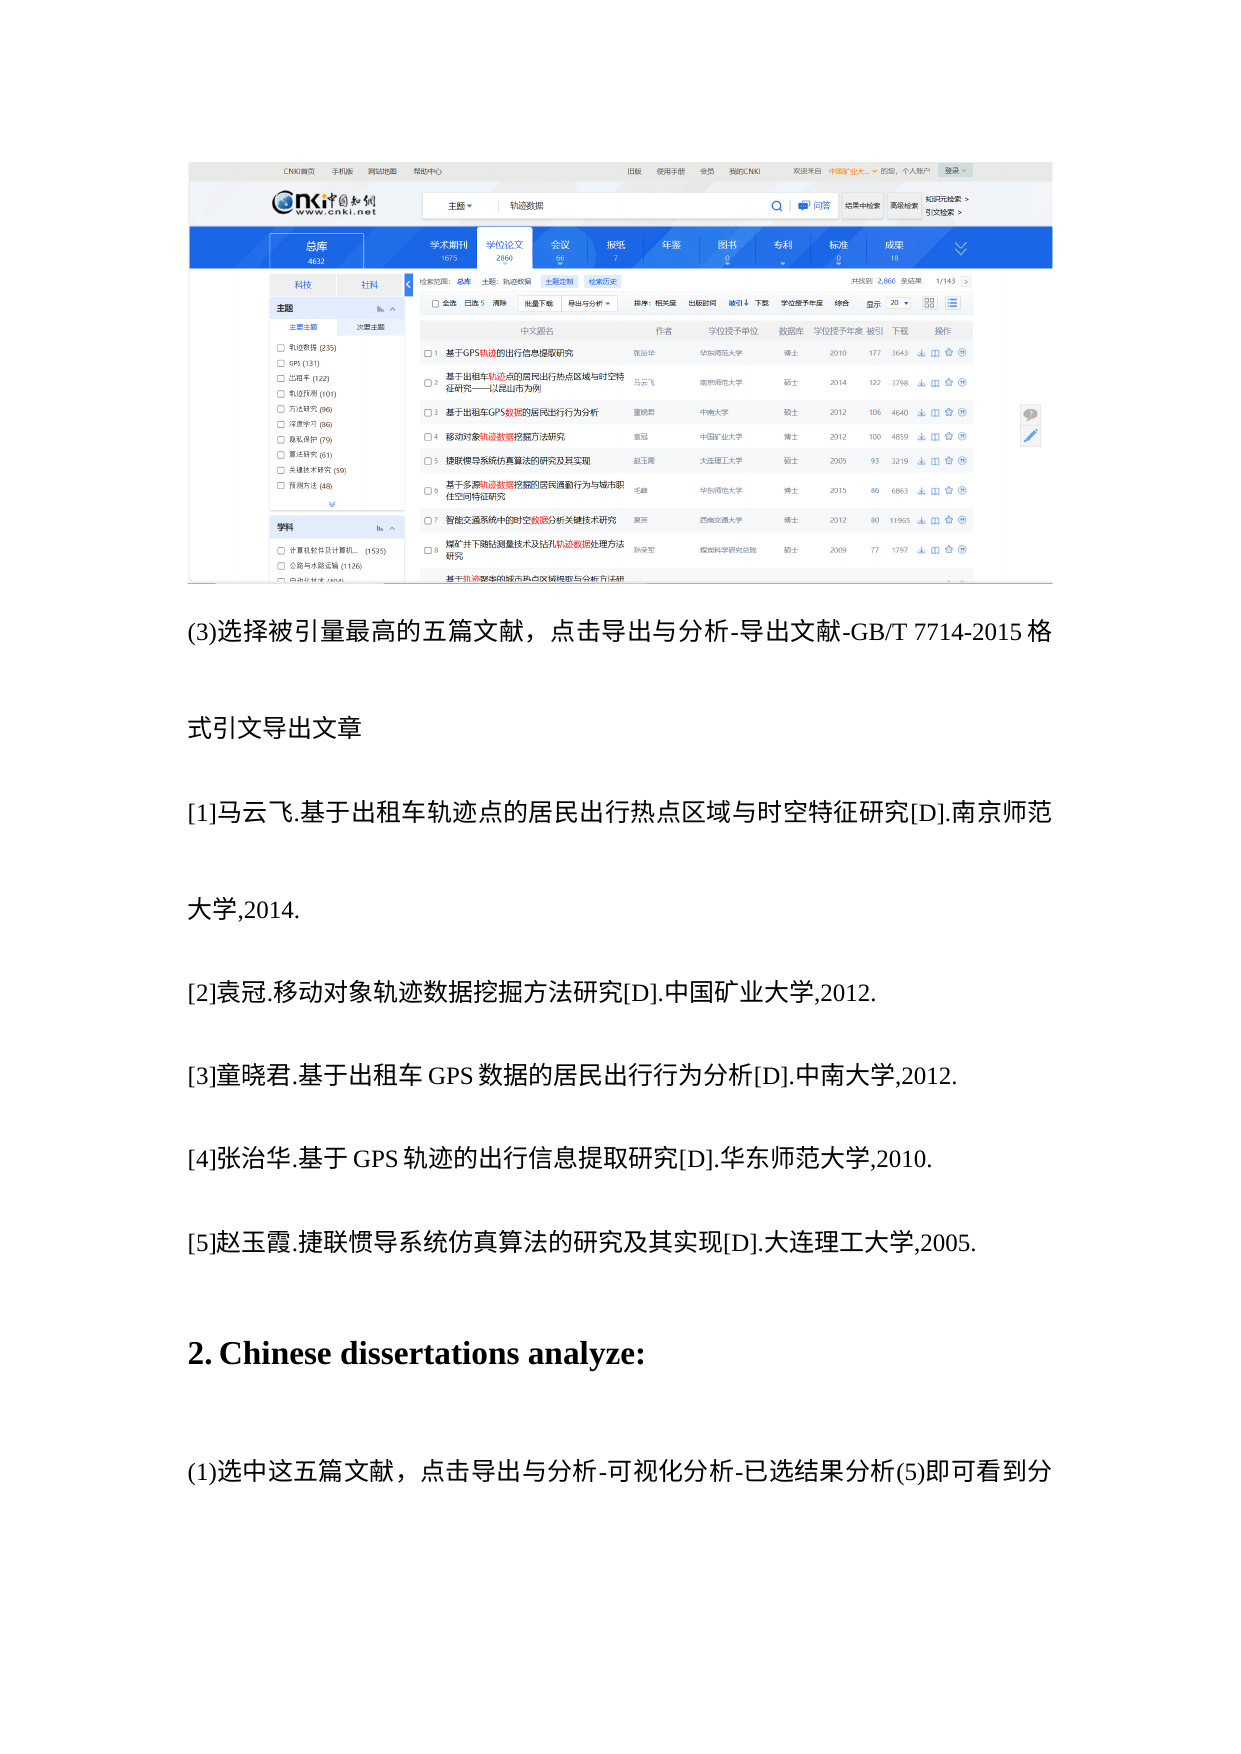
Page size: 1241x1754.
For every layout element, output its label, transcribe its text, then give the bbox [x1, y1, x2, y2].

text [2]袁冠.移动对象轨迹数据挖掘方法研究[D].中国矿业大学,2012. [187, 958, 1053, 1023]
picture [187, 162, 1053, 584]
text [3]童晓君.基于出租车GPS数据的居民出行行为分析[D].中南大学,2012. [187, 1041, 1053, 1106]
text [5]赵玉霞.捷联惯导系统仿真算法的研究及其实现[D].大连理工大学,2005. [187, 1208, 1053, 1273]
text [1]马云飞.基于出租车轨迹点的居民出行热点区域与时空特征研究[D].南京师范大学,2014. [187, 778, 1053, 940]
text (3)选择被引量最高的五篇文献，点击导出与分析-导出文献-GB/T 7714-2015格式引文导出文章 [187, 597, 1053, 759]
subtitle 2. Chinese dissertations analyze: [187, 1320, 1053, 1385]
text [4]张治华.基于GPS轨迹的出行信息提取研究[D].华东师范大学,2010. [187, 1124, 1053, 1189]
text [187, 1437, 1053, 1502]
